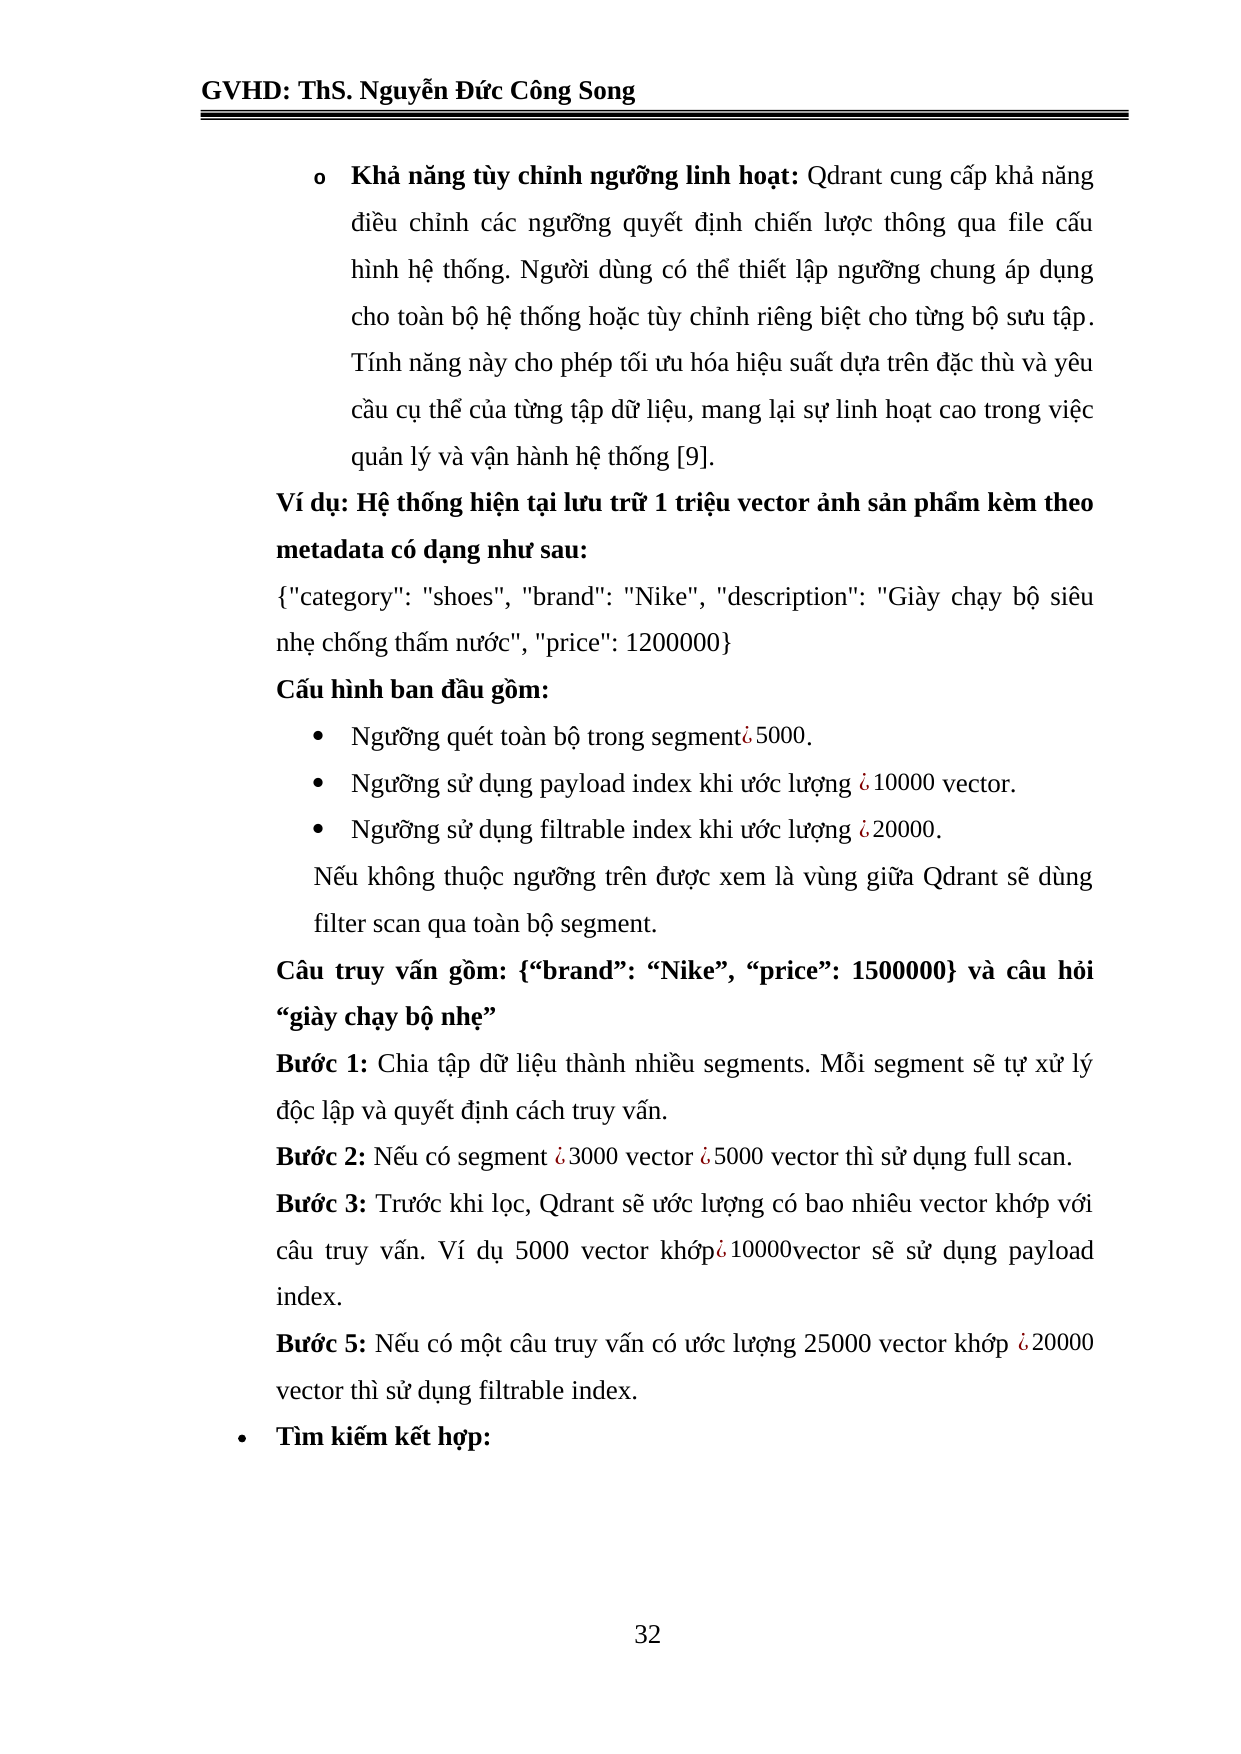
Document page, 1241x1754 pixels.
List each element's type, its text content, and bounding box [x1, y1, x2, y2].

list Tìm kiếm kết hợp: [238, 1421, 1094, 1452]
list Bước 2: Nếu có segment vector vector thì sử dụng full scan. [276, 1141, 1094, 1172]
list Bước 3: Trước khi lọc, Qdrant sẽ ước lượng có bao nhiêu vector khớp với câu truy vấn. Ví dụ 5000 vector khớpvector sẽ sử dụng payload index. [276, 1187, 1094, 1312]
list Ví dụ: Hệ thống hiện tại lưu trữ 1 triệu vector ảnh sản phẩm kèm theo metadata có dạng như sau: [276, 487, 1094, 564]
list Ngưỡng sử dụng filtrable index khi ước lượng . [313, 814, 1094, 845]
list Ngưỡng quét toàn bộ trong segment. [313, 720, 1094, 751]
list {"category": "shoes", "brand": "Nike", "description": "Giày chạy bộ siêu nhẹ chống thấm nước", "price": 1200000} [276, 580, 1094, 658]
list Bước 5: Nếu có một câu truy vấn có ước lượng 25000 vector khớp vector thì sử dụng filtrable index. [276, 1327, 1094, 1405]
list Cấu hình ban đầu gồm: [276, 673, 1094, 704]
list Ngưỡng sử dụng payload index khi ước lượng vector. [313, 767, 1094, 798]
text Nếu không thuộc ngưỡng trên được xem là vùng giữa Qdrant sẽ dùng filter scan qua toàn bộ segment. [313, 861, 1094, 938]
list Câu truy vấn gồm: {“brand”: “Nike”, “price”: 1500000} và câu hỏi “giày chạy bộ nhẹ” [276, 954, 1094, 1032]
list Khả năng tùy chỉnh ngưỡng linh hoạt: Qdrant cung cấp khả năng điều chỉnh các ngưỡng quyết định chiến lược thông qua file cấu hình hệ thống. Người dùng có thể thiết lập ngưỡng chung áp dụng cho toàn bộ hệ thống hoặc tùy chỉnh riêng biệt cho từng bộ sưu tập. Tính năng này cho phép tối ưu hóa hiệu suất dựa trên đặc thù và yêu cầu cụ thể của từng tập dữ liệu, mang lại sự linh hoạt cao trong việc quản lý và vận hành hệ thống . [313, 159, 1094, 471]
list Bước 1: Chia tập dữ liệu thành nhiều segments. Mỗi segment sẽ tự xử lý độc lập và quyết định cách truy vấn. [276, 1047, 1094, 1125]
